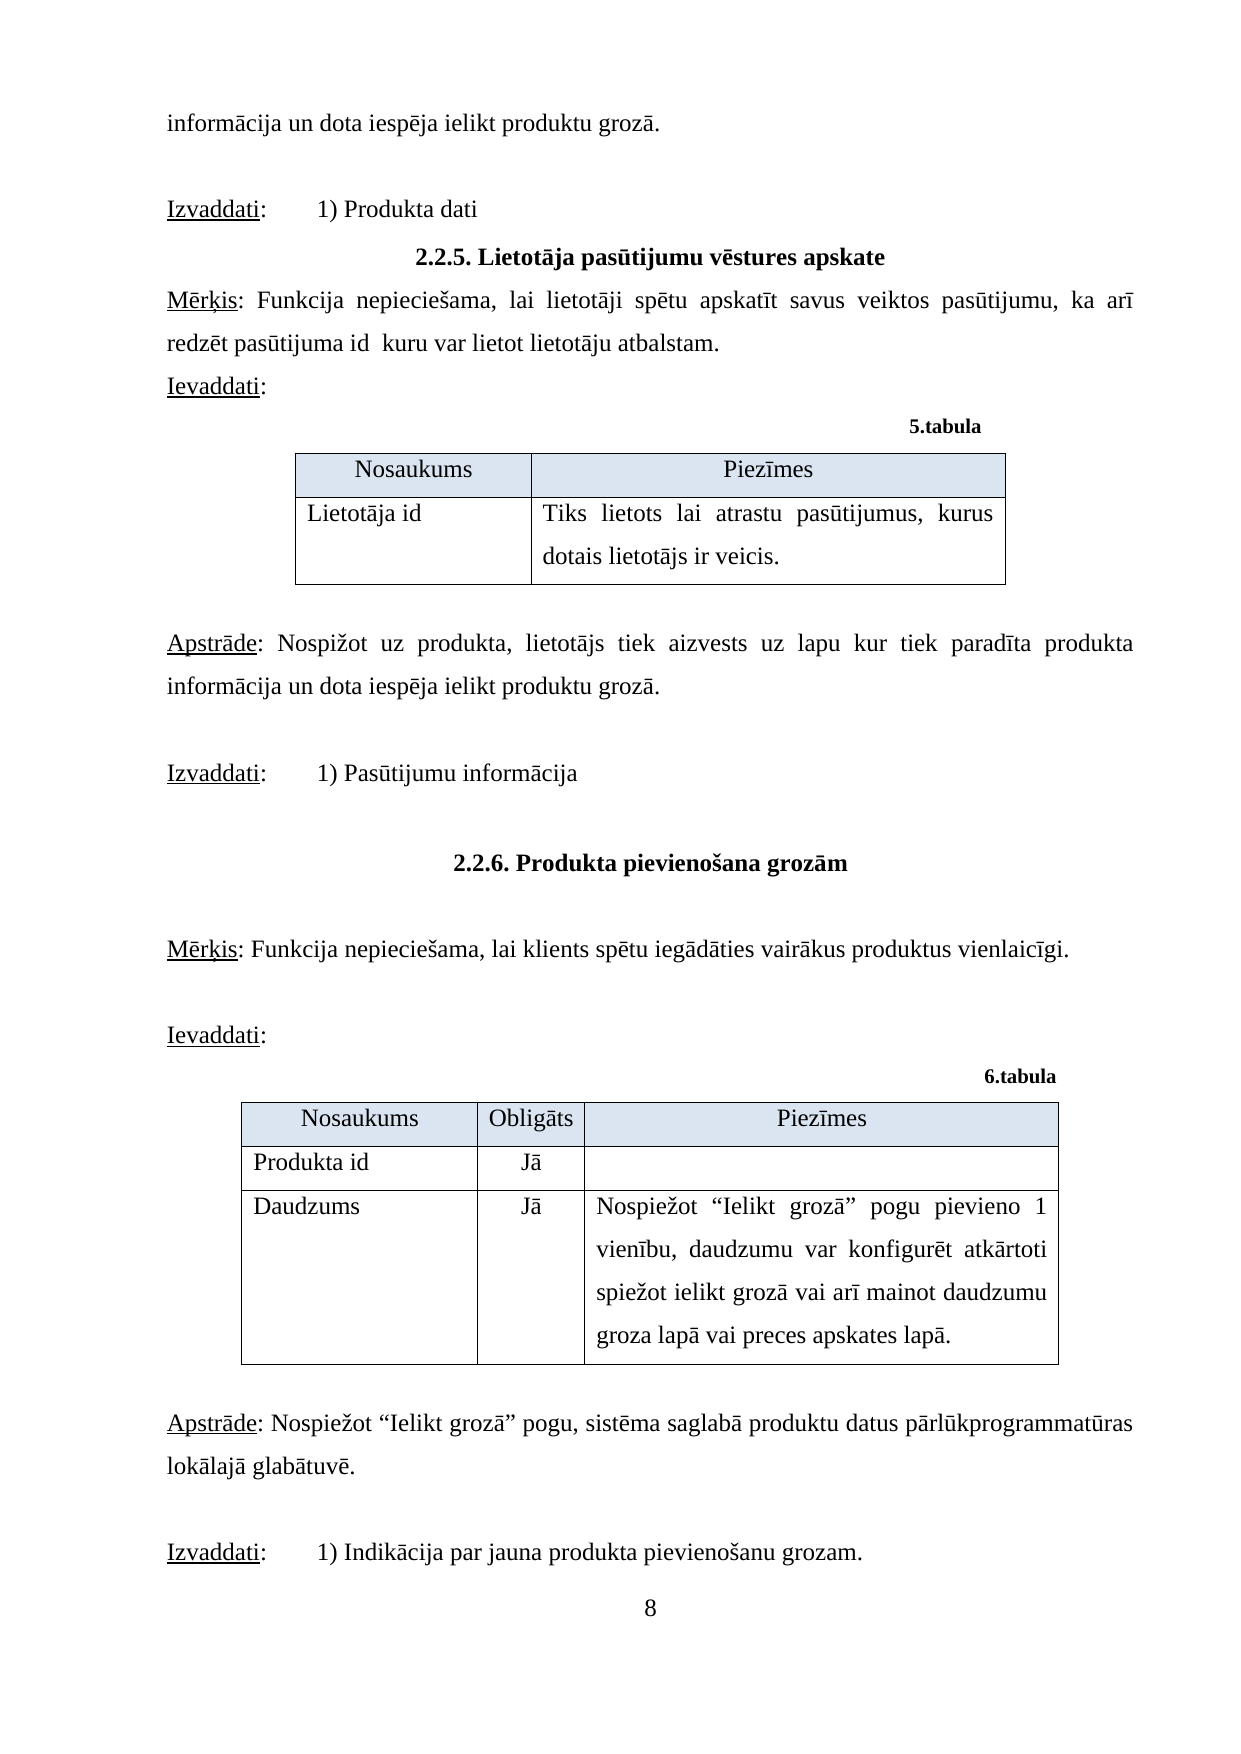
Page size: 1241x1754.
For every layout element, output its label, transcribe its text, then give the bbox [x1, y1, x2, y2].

list Izvaddati: 1) Indikācija par jauna produkta pievienošanu grozam. [167, 1537, 1134, 1566]
table_cell Tiks lietots lai atrastu pasūtijumus, kurus dotais lietotājs ir veicis. [532, 498, 1005, 584]
table_header Piezīmes [585, 1103, 1058, 1146]
list Mērķis: Funkcija nepieciešama, lai klients spētu iegādāties vairākus produktus vienlaicīgi. [167, 934, 1134, 963]
table_header Nosaukums [296, 454, 531, 497]
table_header Piezīmes [532, 454, 1005, 497]
list Ievaddati: [167, 371, 1134, 400]
table_header Nosaukums [242, 1103, 477, 1146]
table_cell [585, 1147, 1058, 1190]
list 5.tabula [167, 414, 1134, 438]
table_header Obligāts [478, 1103, 584, 1146]
subtitle 2.2.5. Lietotāja pasūtijumu vēstures apskate [167, 242, 1134, 271]
list Izvaddati: 1) Pasūtijumu informācija [167, 758, 1134, 786]
list 6.tabula [167, 1064, 1134, 1088]
table_cell Lietotāja id [296, 498, 531, 584]
table_cell Daudzums [242, 1191, 477, 1364]
table_cell Nospiežot “Ielikt grozā” pogu pievieno 1 vienību, daudzumu var konfigurēt atkārtoti spiežot ielikt grozā vai arī mainot daudzumu groza lapā vai preces apskates lapā. [585, 1191, 1058, 1364]
table_cell Produkta id [242, 1147, 477, 1190]
subtitle 2.2.6. Produkta pievienošana grozām [167, 848, 1134, 877]
table_cell Jā [478, 1191, 584, 1364]
list Apstrāde: Nospiežot “Ielikt grozā” pogu, sistēma saglabā produktu datus pārlūkprogrammatūras lokālajā glabātuvē. [167, 1408, 1134, 1480]
list Mērķis: Funkcija nepieciešama, lai lietotāji spētu apskatīt savus veiktos pasūtijumu, ka arī redzēt pasūtijuma id kuru var lietot lietotāju atbalstam. [167, 285, 1134, 357]
list Ievaddati: [167, 1021, 1134, 1049]
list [167, 108, 1134, 137]
table_cell Jā [478, 1147, 584, 1190]
list Izvaddati: 1) Produkta dati [167, 194, 1134, 223]
list Apstrāde: Nospižot uz produkta, lietotājs tiek aizvests uz lapu kur tiek paradīta produkta informācija un dota iespēja ielikt produktu grozā. [167, 628, 1134, 700]
